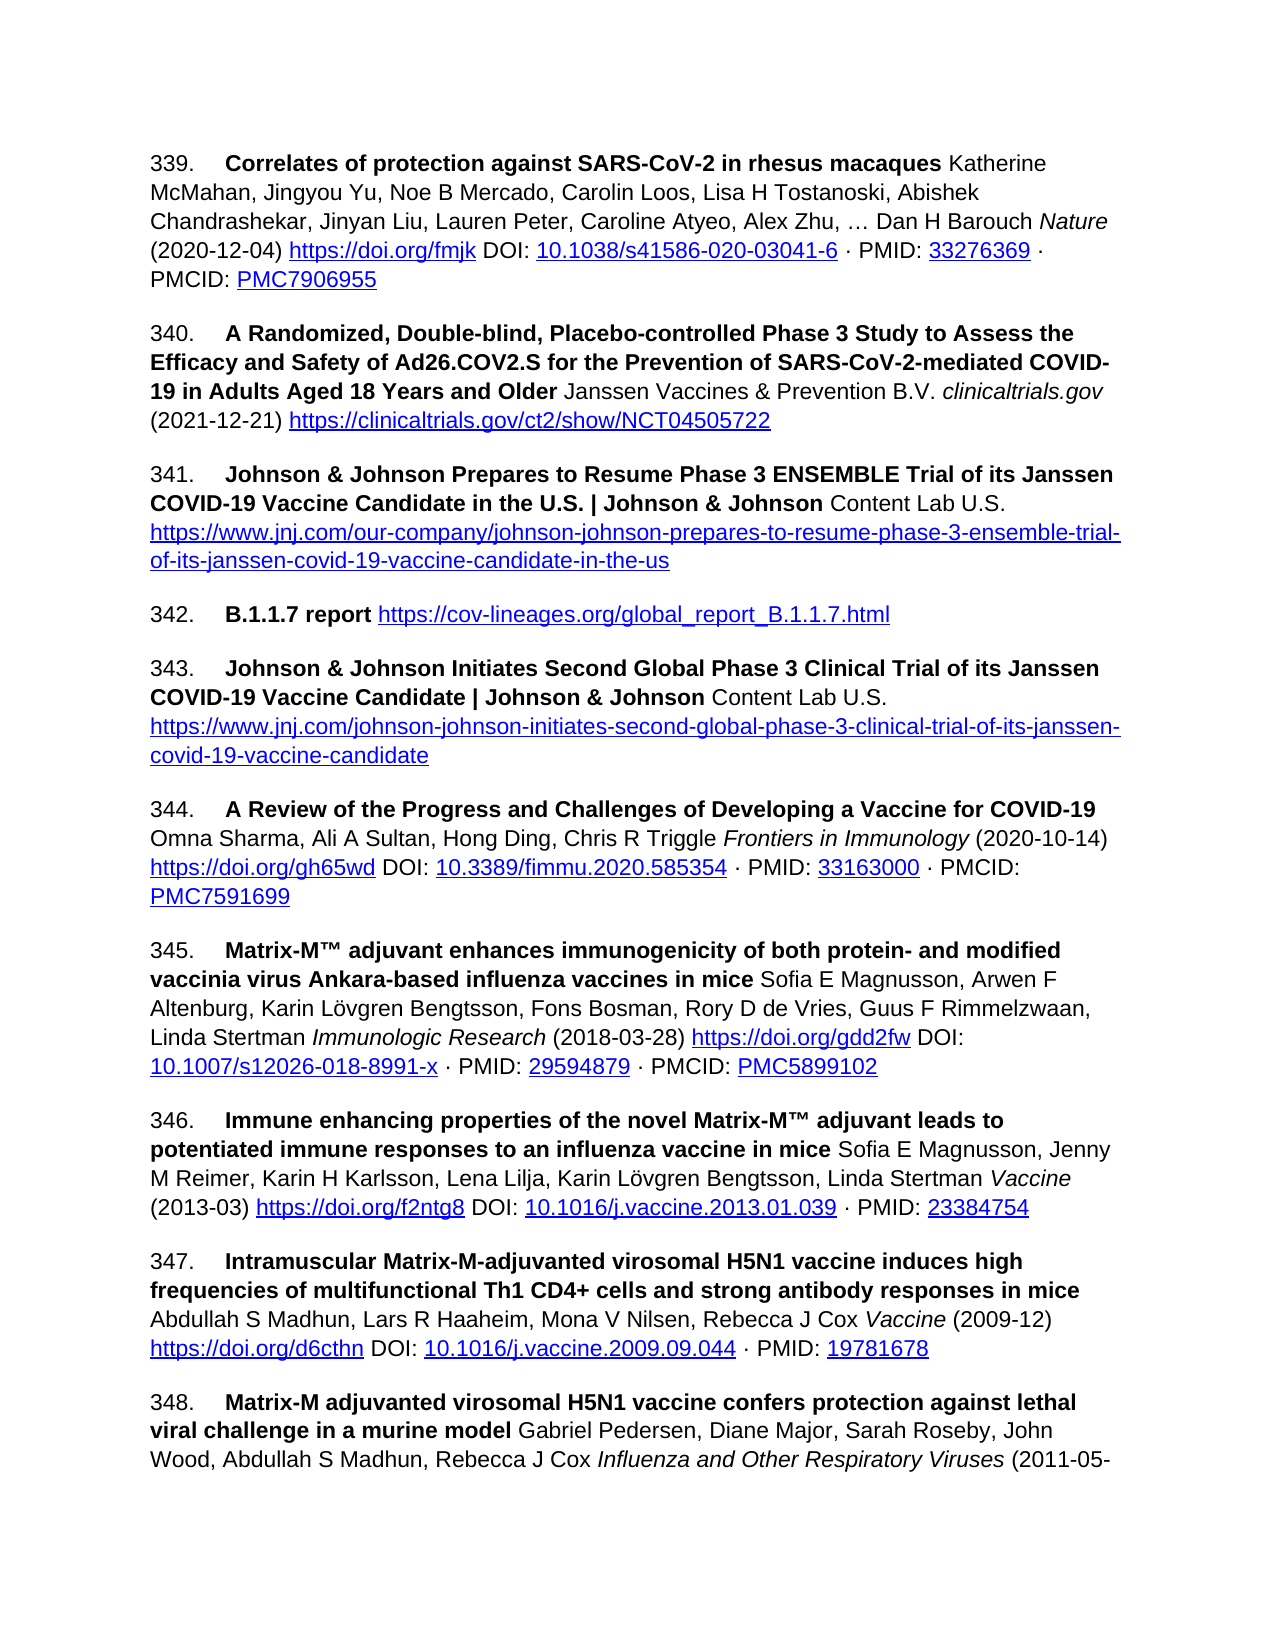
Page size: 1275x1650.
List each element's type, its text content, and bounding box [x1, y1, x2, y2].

text 339. Correlates of protection against SARS-CoV-2 in rhesus macaques Katherine McMahan, Jingyou Yu, Noe B Mercado, Carolin Loos, Lisa H Tostanoski, Abishek Chandrashekar, Jinyan Liu, Lauren Peter, Caroline Atyeo, Alex Zhu, … Dan H Barouch Nature (2020-12-04) https://doi.org/fmjk DOI: 10.1038/s41586-020-03041-6 · PMID: 33276369 · PMCID: PMC7906955 [150, 150, 1125, 292]
text 341. Johnson & Johnson Prepares to Resume Phase 3 ENSEMBLE Trial of its Janssen COVID-19 Vaccine Candidate in the U.S. | Johnson & Johnson Content Lab U.S. https://www.jnj.com/our-company/johnson-johnson-prepares-to-resume-phase-3-ensemble-trial-of-its-janssen-covid-19-vaccine-candidate-in-the-us [150, 461, 1125, 574]
text 344. A Review of the Progress and Challenges of Developing a Vaccine for COVID-19 Omna Sharma, Ali A Sultan, Hong Ding, Chris R Triggle Frontiers in Immunology (2020-10-14) https://doi.org/gh65wd DOI: 10.3389/fimmu.2020.585354 · PMID: 33163000 · PMCID: PMC7591699 [150, 796, 1125, 909]
text 343. Johnson & Johnson Initiates Second Global Phase 3 Clinical Trial of its Janssen COVID-19 Vaccine Candidate | Johnson & Johnson Content Lab U.S. https://www.jnj.com/johnson-johnson-initiates-second-global-phase-3-clinical-trial-of-its-janssen-covid-19-vaccine-candidate [150, 655, 1125, 769]
text 345. Matrix-M™ adjuvant enhances immunogenicity of both protein- and modified vaccinia virus Ankara-based influenza vaccines in mice Sofia E Magnusson, Arwen F Altenburg, Karin Lövgren Bengtsson, Fons Bosman, Rory D de Vries, Guus F Rimmelzwaan, Linda Stertman Immunologic Research (2018-03-28) https://doi.org/gdd2fw DOI: 10.1007/s12026-018-8991-x · PMID: 29594879 · PMCID: PMC5899102 [150, 937, 1125, 1079]
text 342. B.1.1.7 report https://cov-lineages.org/global_report_B.1.1.7.html [150, 601, 1125, 628]
text 346. Immune enhancing properties of the novel Matrix-M™ adjuvant leads to potentiated immune responses to an influenza vaccine in mice Sofia E Magnusson, Jenny M Reimer, Karin H Karlsson, Lena Lilja, Karin Lövgren Bengtsson, Linda Stertman Vaccine (2013-03) https://doi.org/f2ntg8 DOI: 10.1016/j.vaccine.2013.01.039 · PMID: 23384754 [150, 1107, 1125, 1220]
text 340. A Randomized, Double-blind, Placebo-controlled Phase 3 Study to Assess the Efficacy and Safety of Ad26.COV2.S for the Prevention of SARS-CoV-2-mediated COVID-19 in Adults Aged 18 Years and Older Janssen Vaccines & Prevention B.V. clinicaltrials.gov (2021-12-21) https://clinicaltrials.gov/ct2/show/NCT04505722 [150, 320, 1125, 433]
text 347. Intramuscular Matrix-M-adjuvanted virosomal H5N1 vaccine induces high frequencies of multifunctional Th1 CD4+ cells and strong antibody responses in mice Abdullah S Madhun, Lars R Haaheim, Mona V Nilsen, Rebecca J Cox Vaccine (2009-12) https://doi.org/d6cthn DOI: 10.1016/j.vaccine.2009.09.044 · PMID: 19781678 [150, 1248, 1125, 1361]
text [150, 1388, 1125, 1473]
